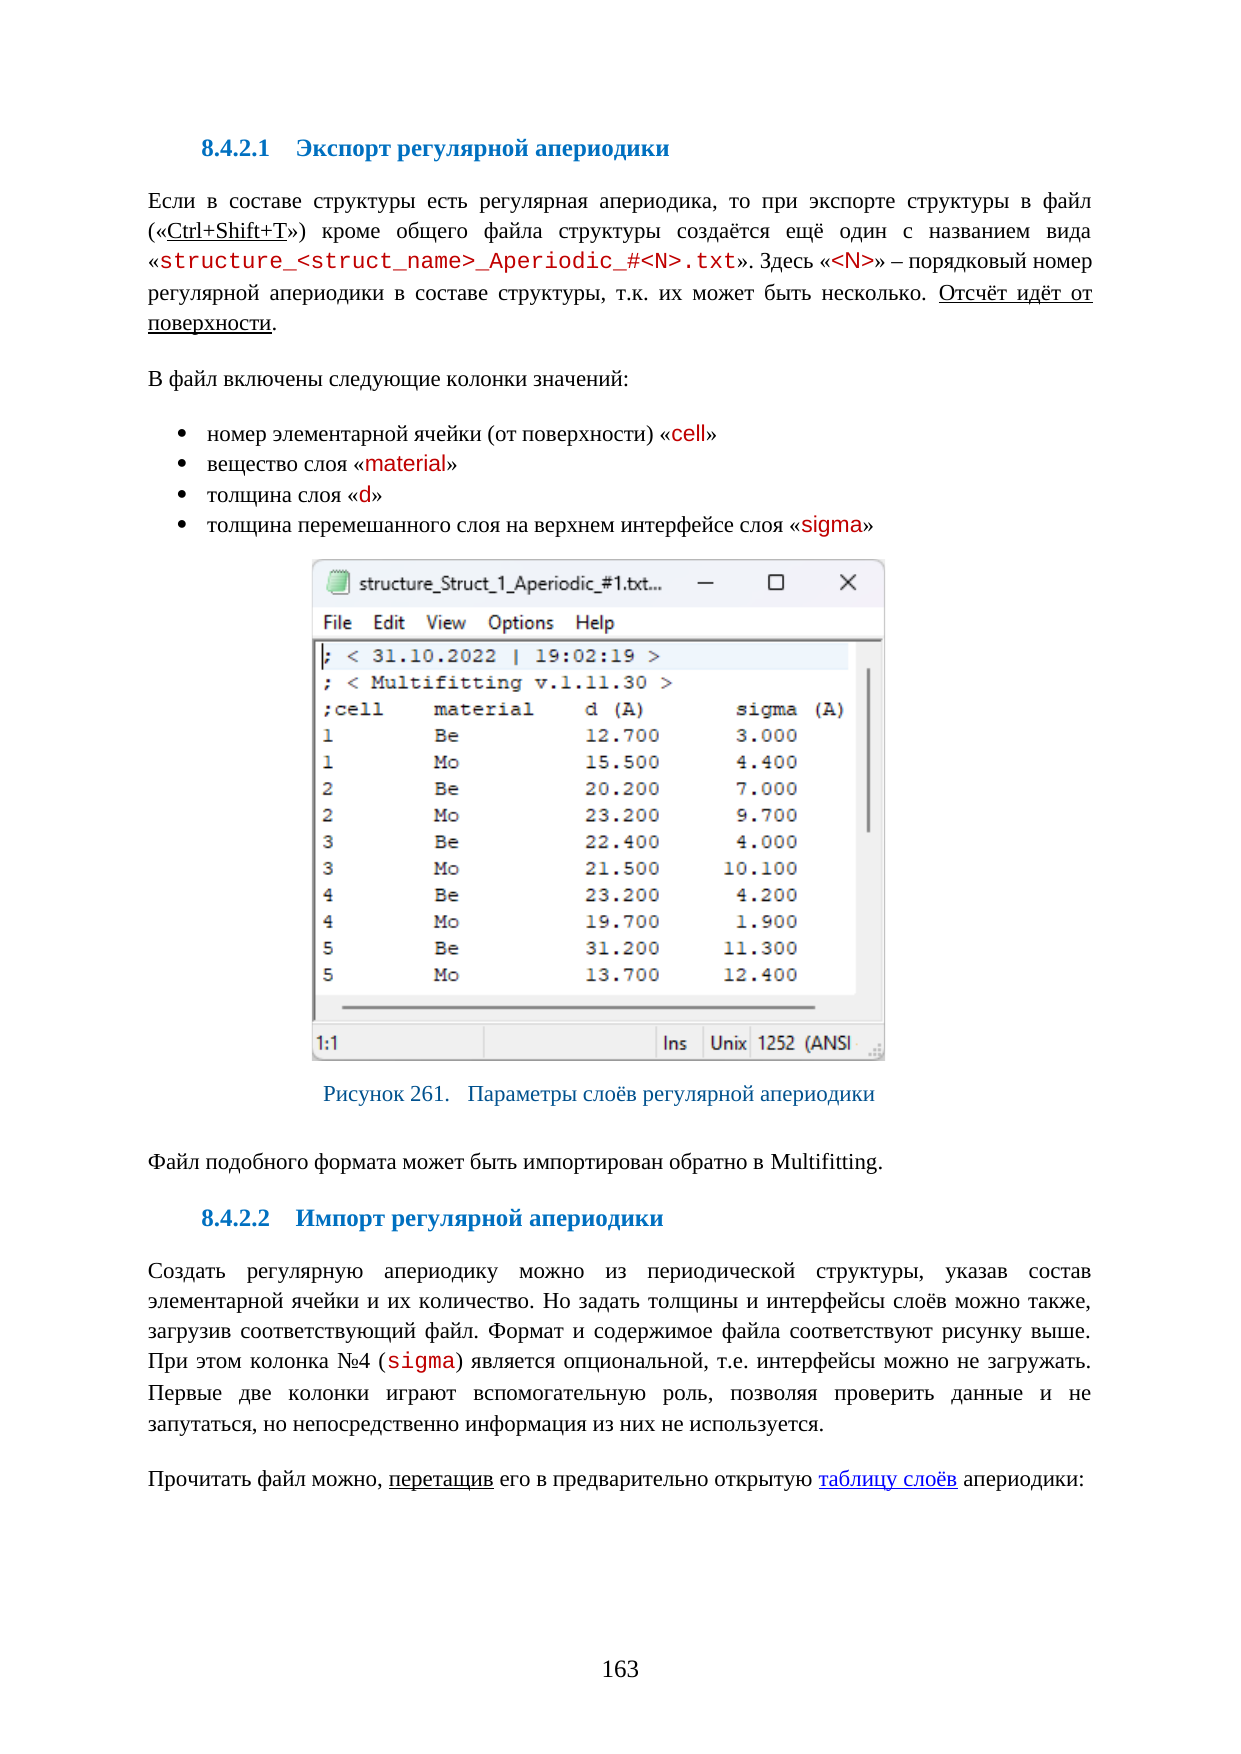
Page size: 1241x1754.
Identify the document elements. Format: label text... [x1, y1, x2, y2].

list толщина слоя «d» [178, 481, 1093, 507]
text Если в составе структуры есть регулярная апериодика, то при экспорте структуры в файл («Ctrl+Shift+T») кроме общего файла структуры создаётся ещё один с названием вида «structure_<struct_name>_Aperiodic_#<N>.txt». Здесь «<N>» – порядковый номер регулярной апериодики в составе структуры, т.к. их может быть несколько. Отсчёт идёт от поверхности. [148, 187, 1093, 336]
subtitle Экспорт регулярной апериодики [201, 133, 1093, 162]
list толщина перемешанного слоя на верхнем интерфейсе слоя «sigma» [178, 511, 1093, 538]
subtitle Импорт регулярной апериодики [201, 1203, 1093, 1232]
picture [311, 559, 886, 1061]
text В файл включены следующие колонки значений: [148, 365, 1093, 391]
list вещество слоя «material» [178, 450, 1093, 477]
text Прочитать файл можно, перетащив его в предварительно открытую таблицу слоёв апериодики: [148, 1465, 1093, 1491]
list номер элементарной ячейки (от поверхности) «cell» [178, 420, 1093, 446]
text Файл подобного формата может быть импортирован обратно в Multifitting. [148, 1148, 1093, 1174]
text Создать регулярную апериодику можно из периодической структуры, указав состав элементарной ячейки и их количество. Но задать толщины и интерфейсы слоёв можно также, загрузив соответствующий файл. Формат и содержимое файла соответствуют рисунку выше. При этом колонка №4 (sigma) является опциональной, т.е. интерфейсы можно не загружать. Первые две колонки играют вспомогательную роль, позволяя проверить данные и не запутаться, но непосредственно информация из них не используется. [148, 1257, 1093, 1436]
